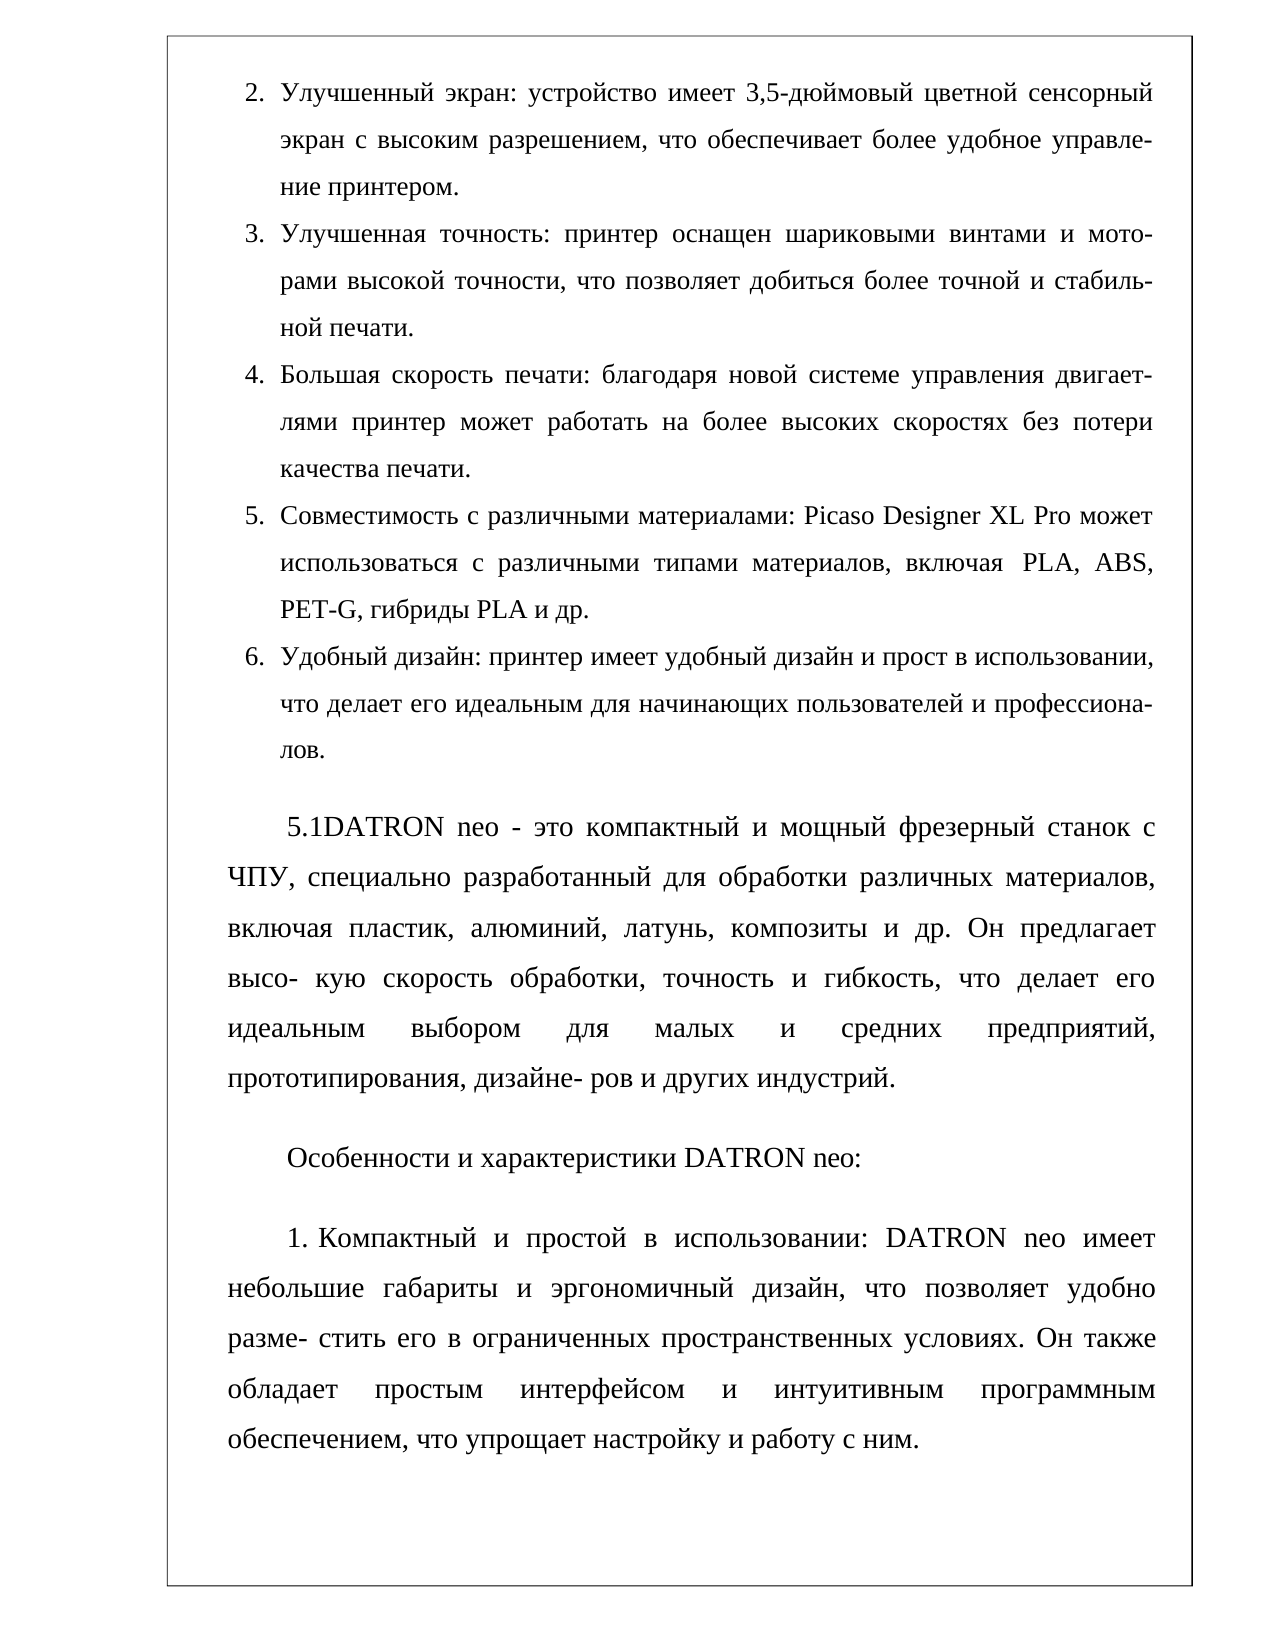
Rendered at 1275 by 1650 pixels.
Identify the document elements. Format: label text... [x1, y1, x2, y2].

list Совместимость с различными материалами: Picaso Designer XL Pro может использоваться с различными типами материалов, включая PLA, ABS, PET-G, гибриды PLA и др. [244, 499, 1154, 624]
list Удобный дизайн: принтер имеет удобный дизайн и прост в использовании, что делает его идеальным для начинающих пользователей и профессиона- лов. [244, 640, 1154, 765]
list Улучшенная точность: принтер оснащен шариковыми винтами и мото- рами высокой точности, что позволяет добиться более точной и стабиль- ной печати. [244, 217, 1154, 342]
text 5.1DATRON neo - это компактный и мощный фрезерный станок с ЧПУ, специально разработанный для обработки различных материалов, включая пластик, алюминий, латунь, композиты и др. Он предлагает высо- кую скорость обработки, точность и гибкость, что делает его идеальным выбором для малых и средних предприятий, прототипирования, дизайне- ров и других индустрий. [227, 809, 1156, 1094]
list Большая скорость печати: благодаря новой системе управления двигает- лями принтер может работать на более высоких скоростях без потери качества печати. [244, 358, 1154, 483]
text Особенности и характеристики DATRON neo: [287, 1140, 1204, 1174]
list Компактный и простой в использовании: DATRON neo имеет небольшие габариты и эргономичный дизайн, что позволяет удобно разме- стить его в ограниченных пространственных условиях. Он также обладает простым интерфейсом и интуитивным программным обеспечением, что упрощает настройку и работу с ним. [227, 1220, 1156, 1454]
list Улучшенный экран: устройство имеет 3,5-дюймовый цветной сенсорный экран с высоким разрешением, что обеспечивает более удобное управле- ние принтером. [244, 76, 1154, 201]
